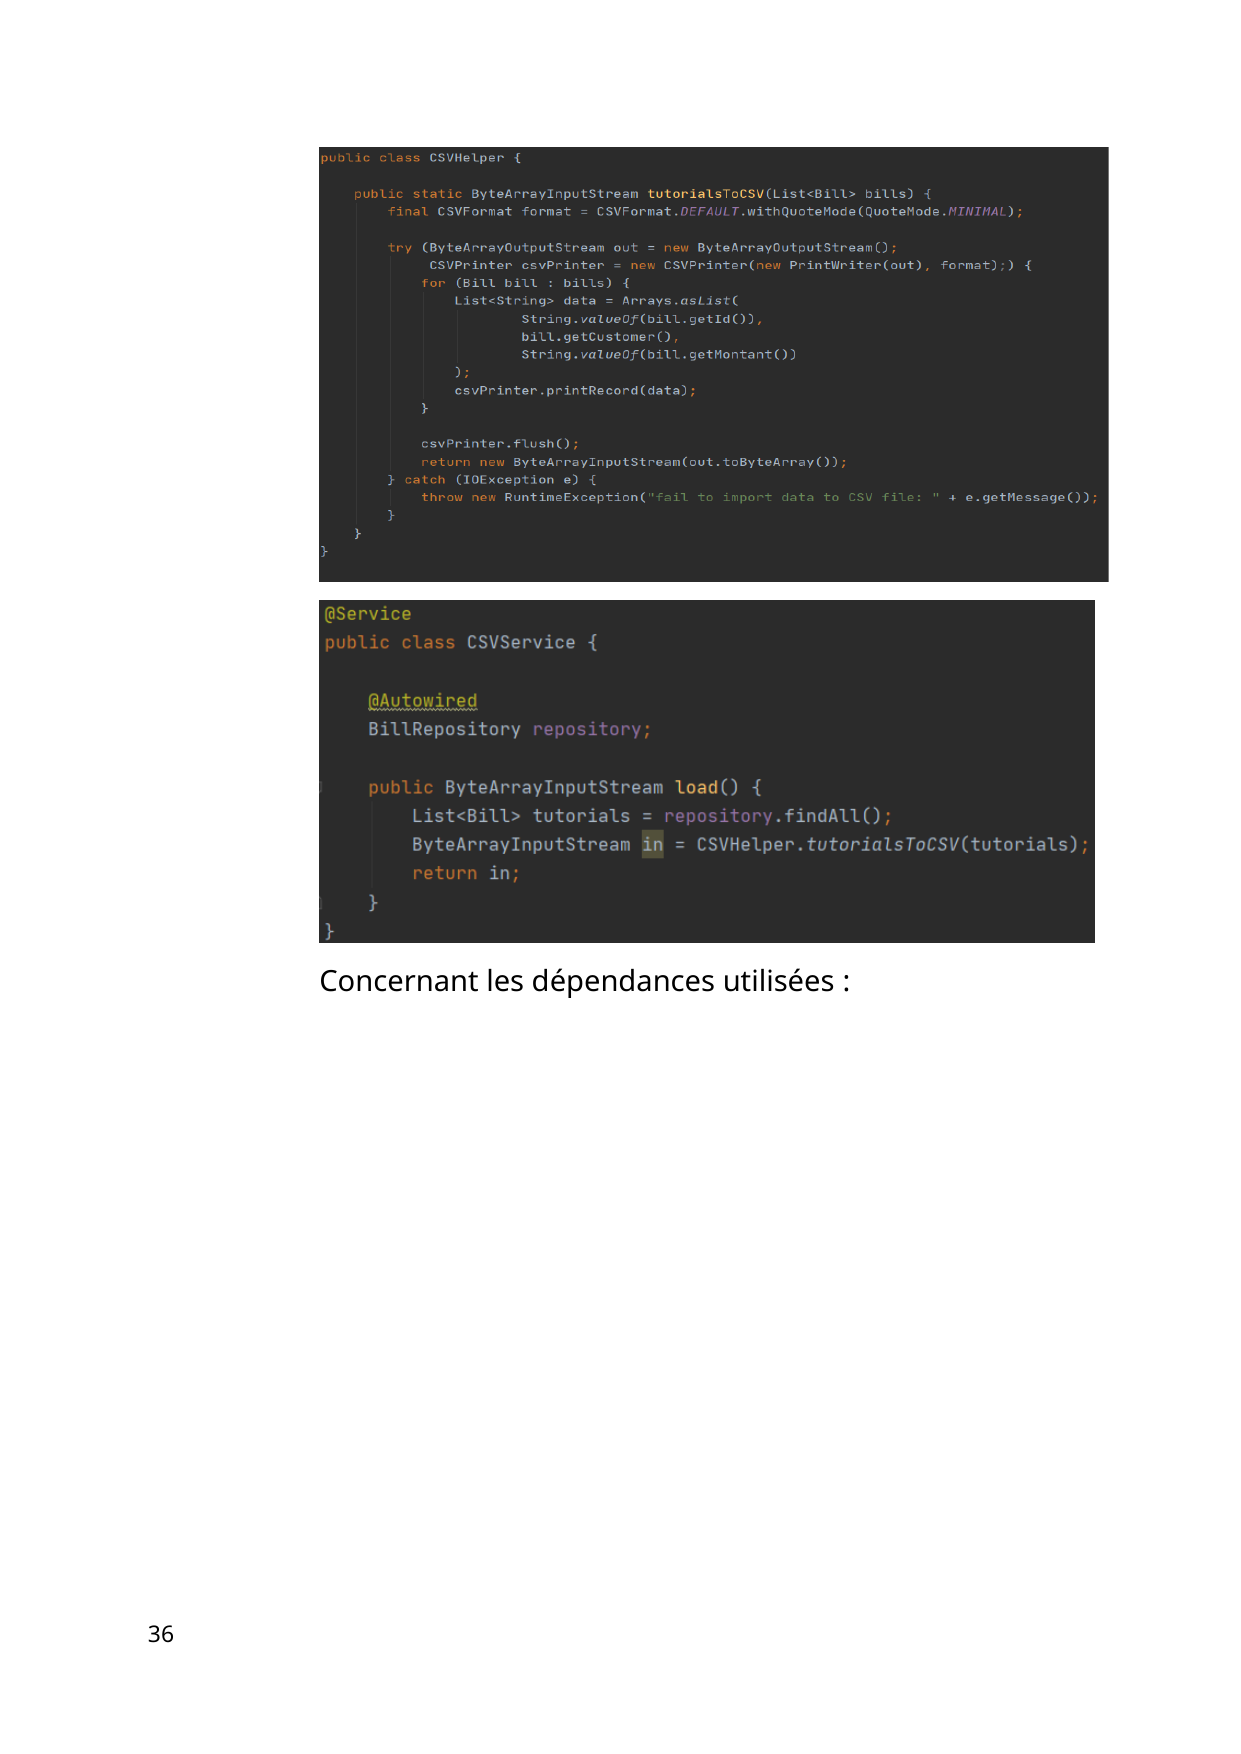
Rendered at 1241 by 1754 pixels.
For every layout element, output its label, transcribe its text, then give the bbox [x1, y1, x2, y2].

picture [319, 600, 1095, 943]
picture [319, 147, 1109, 582]
text Concernant les dépendances utilisées : [319, 961, 1093, 1000]
